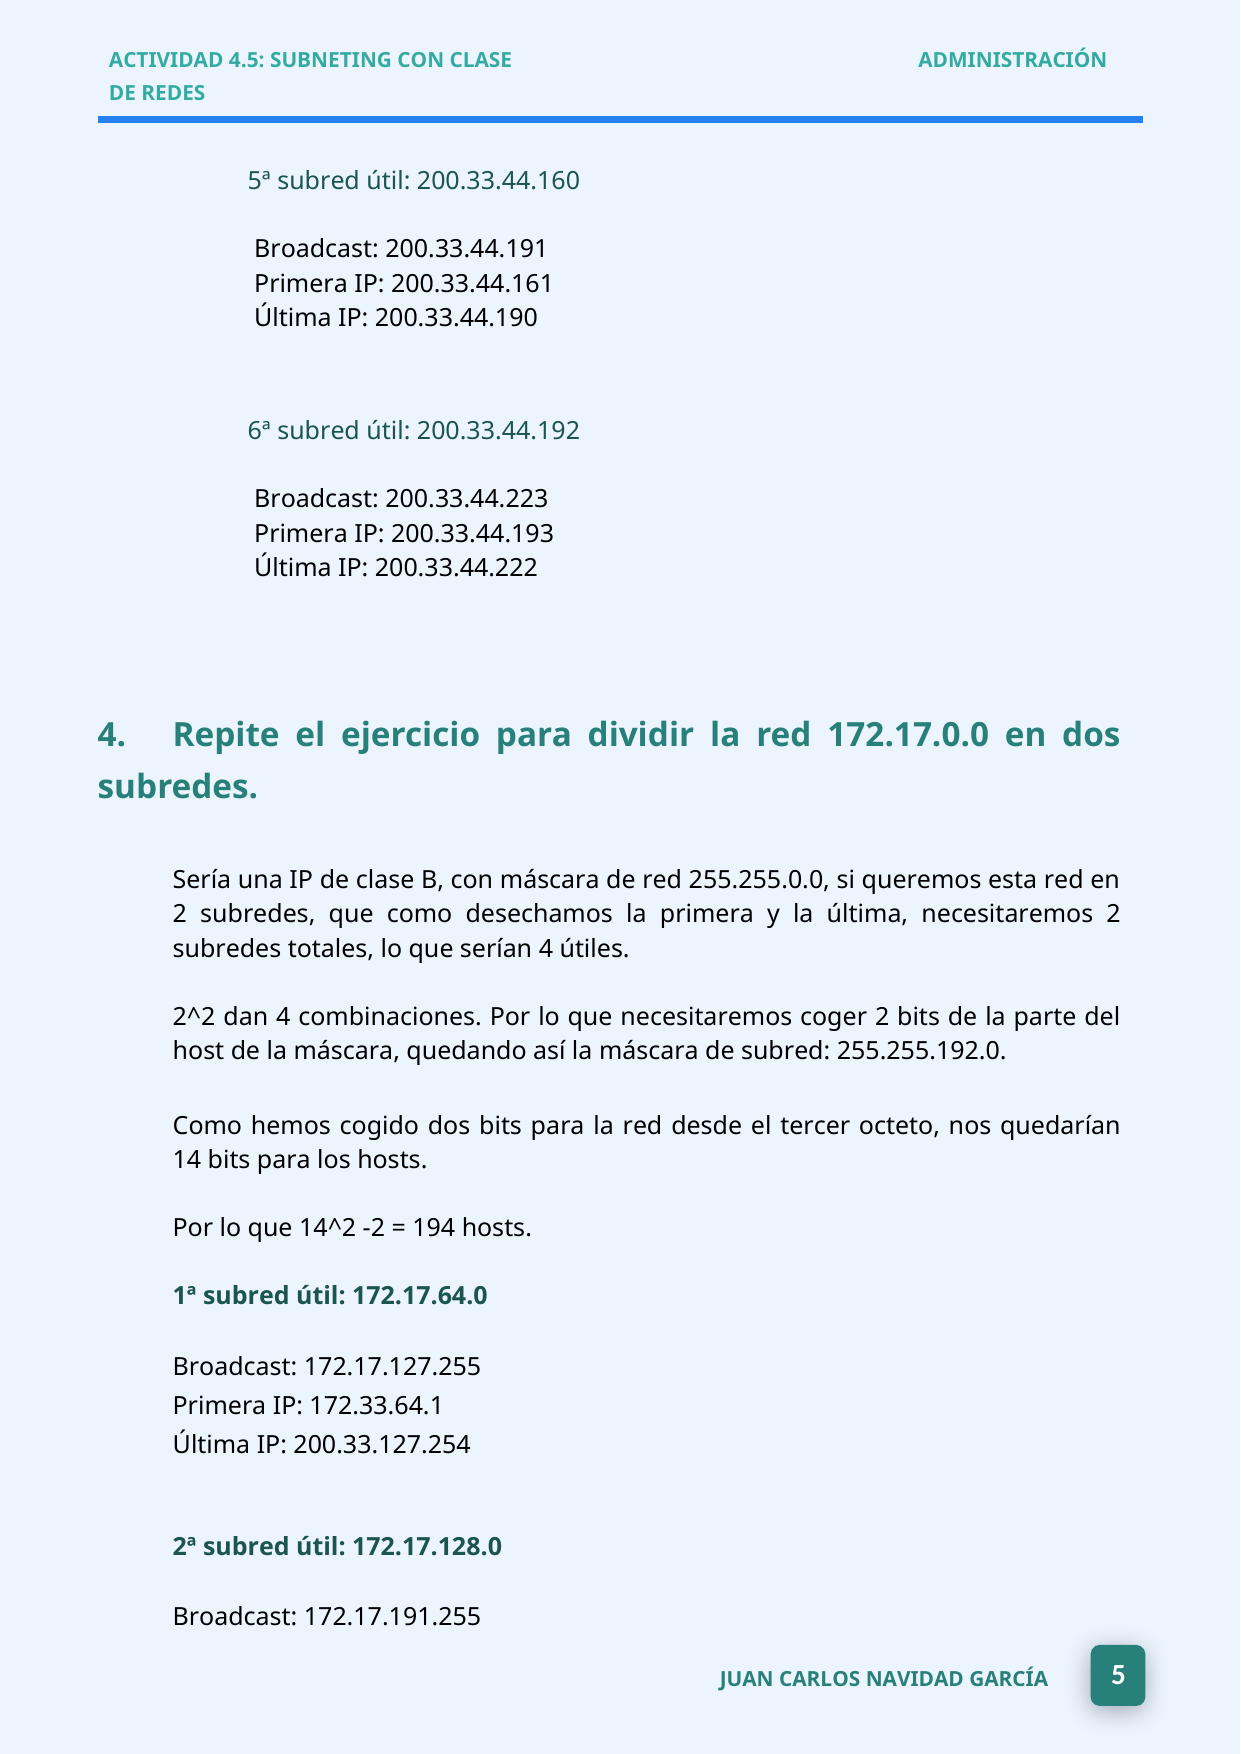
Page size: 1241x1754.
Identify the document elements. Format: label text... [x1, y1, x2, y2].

text Primera IP: 172.33.64.1 [97, 1387, 1122, 1421]
list Sería una IP de clase B, con máscara de red 255.255.0.0, si queremos esta red en 2 subredes, que como desechamos la primera y la última, necesitaremos 2 subredes totales, lo que serían 4 útiles. [172, 862, 1122, 964]
list Primera IP: 200.33.44.161 [247, 265, 1122, 299]
text Broadcast: 172.17.127.255 [97, 1348, 1122, 1382]
list 2^2 dan 4 combinaciones. Por lo que necesitaremos coger 2 bits de la parte del host de la máscara, quedando así la máscara de subred: 255.255.192.0. [172, 998, 1122, 1066]
list Por lo que 14^2 -2 = 194 hosts. [172, 1209, 1122, 1244]
list Broadcast: 200.33.44.191 [247, 231, 1122, 265]
list Como hemos cogido dos bits para la red desde el tercer octeto, nos quedarían 14 bits para los hosts. [172, 1107, 1122, 1176]
list Última IP: 200.33.44.222 [247, 549, 1122, 583]
text Última IP: 200.33.127.254 [97, 1426, 1122, 1461]
list Última IP: 200.33.44.190 [247, 299, 1122, 333]
subtitle 4. Repite el ejercicio para dividir la red 172.17.0.0 en dos subredes. [97, 711, 1122, 808]
list 5ª subred útil: 200.33.44.160 [247, 163, 1122, 197]
list Broadcast: 200.33.44.223 [247, 481, 1122, 515]
text 2ª subred útil: 172.17.128.0 [97, 1528, 1122, 1562]
text 1ª subred útil: 172.17.64.0 [97, 1278, 1122, 1312]
list Primera IP: 200.33.44.193 [247, 515, 1122, 549]
text Broadcast: 172.17.191.255 [97, 1598, 1122, 1633]
list 6ª subred útil: 200.33.44.192 [247, 413, 1122, 447]
